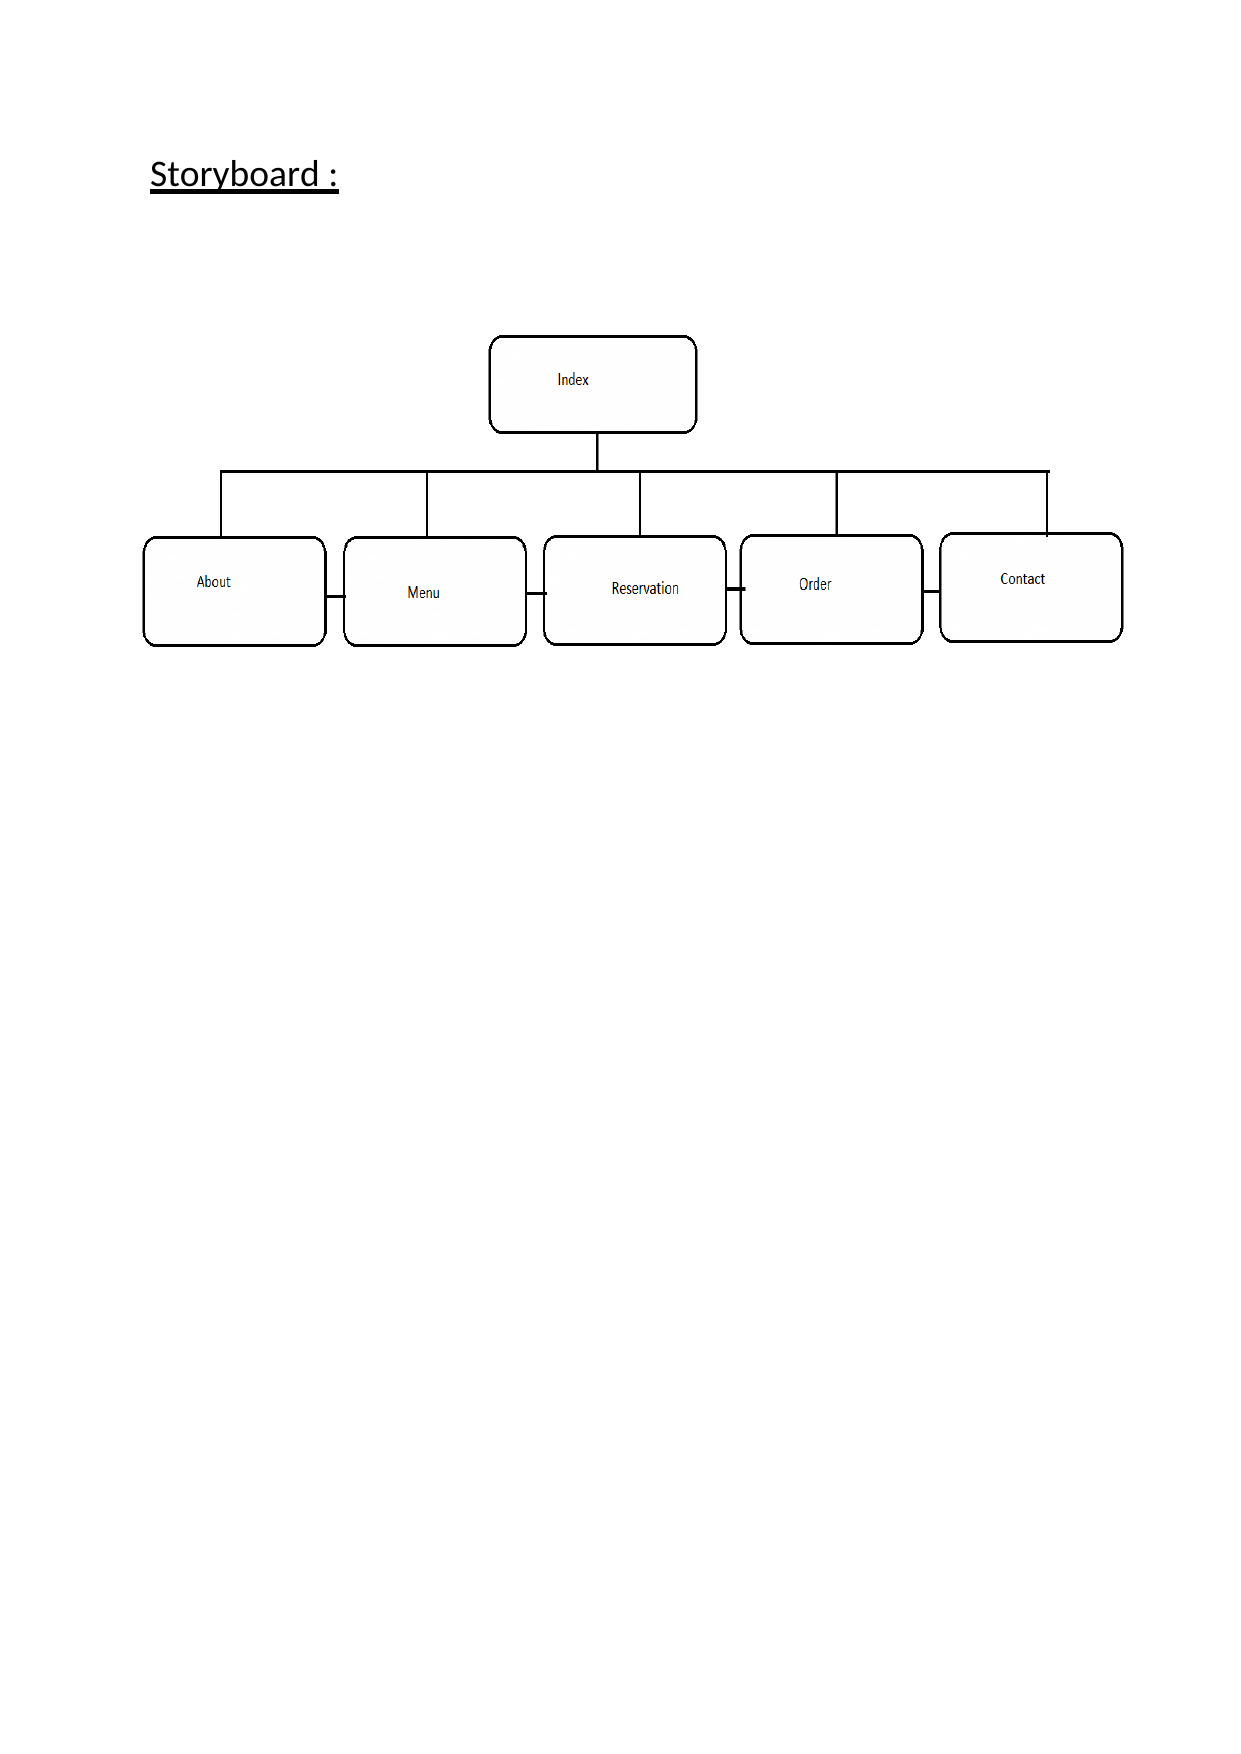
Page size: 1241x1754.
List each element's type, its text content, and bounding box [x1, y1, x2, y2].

picture [125, 333, 1133, 650]
text Storyboard : [150, 150, 1090, 196]
